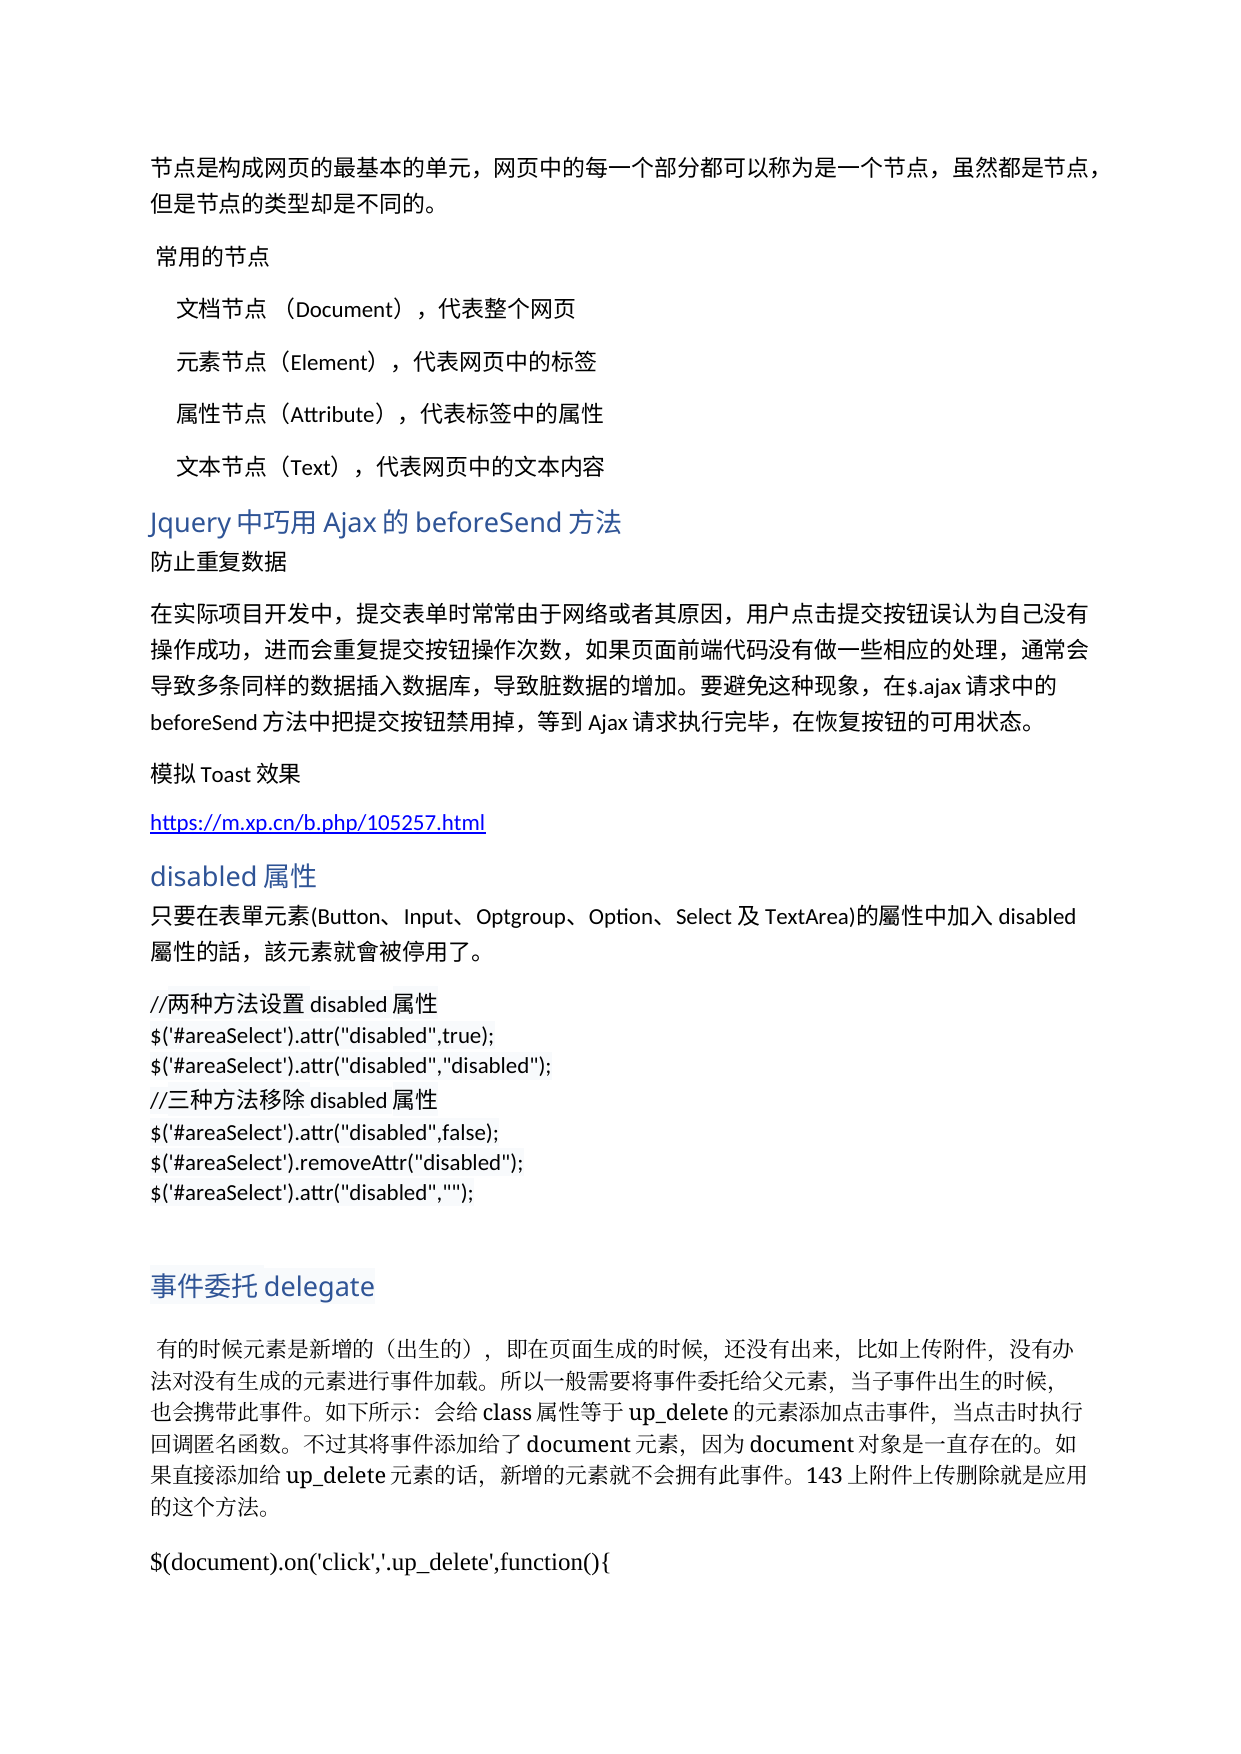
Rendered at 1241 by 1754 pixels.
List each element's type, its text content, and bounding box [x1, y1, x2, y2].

text 模拟Toast效果 [150, 756, 1090, 789]
subtitle 事件委托delegate [150, 1225, 1090, 1304]
text 防止重复数据 [150, 543, 1090, 577]
text 只要在表單元素(Button、Input、Optgroup、Option、Select 及 TextArea)的屬性中加入 disabled 屬性的話，該元素就會被停用了。 [150, 898, 1090, 967]
text 有的时候元素是新增的（出生的），即在页面生成的时候，还没有出来，比如上传附件，没有办法对没有生成的元素进行事件加载。所以一般需要将事件委托给父元素，当子事件出生的时候，也会携带此事件。如下所示：会给class属性等于up_delete的元素添加点击事件，当点击时执行回调匿名函数。不过其将事件添加给了document元素，因为document对象是一直存在的。如果直接添加给up_delete元素的话，新增的元素就不会拥有此事件。143上附件上传删除就是应用的这个方法。 [150, 1332, 1090, 1522]
text 元素节点（Element），代表网页中的标签 [150, 343, 1090, 377]
text 常用的节点 [150, 238, 1090, 272]
subtitle disabled属性 [150, 855, 1090, 894]
text 在实际项目开发中，提交表单时常常由于网络或者其原因，用户点击提交按钮误认为自己没有操作成功，进而会重复提交按钮操作次数，如果页面前端代码没有做一些相应的处理，通常会导致多条同样的数据插入数据库，导致脏数据的增加。要避免这种现象，在$.ajax请求中的beforeSend方法中把提交按钮禁用掉，等到Ajax请求执行完毕，在恢复按钮的可用状态。 [150, 596, 1090, 737]
text 文档节点 （Document），代表整个网页 [150, 291, 1090, 324]
text 属性节点（Attribute），代表标签中的属性 [150, 396, 1090, 429]
text 节点是构成网页的最基本的单元，网页中的每一个部分都可以称为是一个节点，虽然都是节点，但是节点的类型却是不同的。 [150, 150, 1090, 219]
text https://m.xp.cn/b.php/105257.html [150, 808, 1090, 836]
text //两种方法设置disabled属性 $('#areaSelect').attr("disabled",true); $('#areaSelect').attr("disabled","disabled"); //三种方法移除disabled属性 $('#areaSelect').attr("disabled",false); $('#areaSelect').removeAttr("disabled"); $('#areaSelect').attr("disabled",""); [150, 986, 1090, 1206]
text $(document).on('click','.up_delete',function(){ [150, 1547, 1090, 1575]
text 文本节点（Text），代表网页中的文本内容 [150, 448, 1090, 482]
subtitle Jquery中巧用Ajax的beforeSend方法 [150, 501, 1090, 540]
